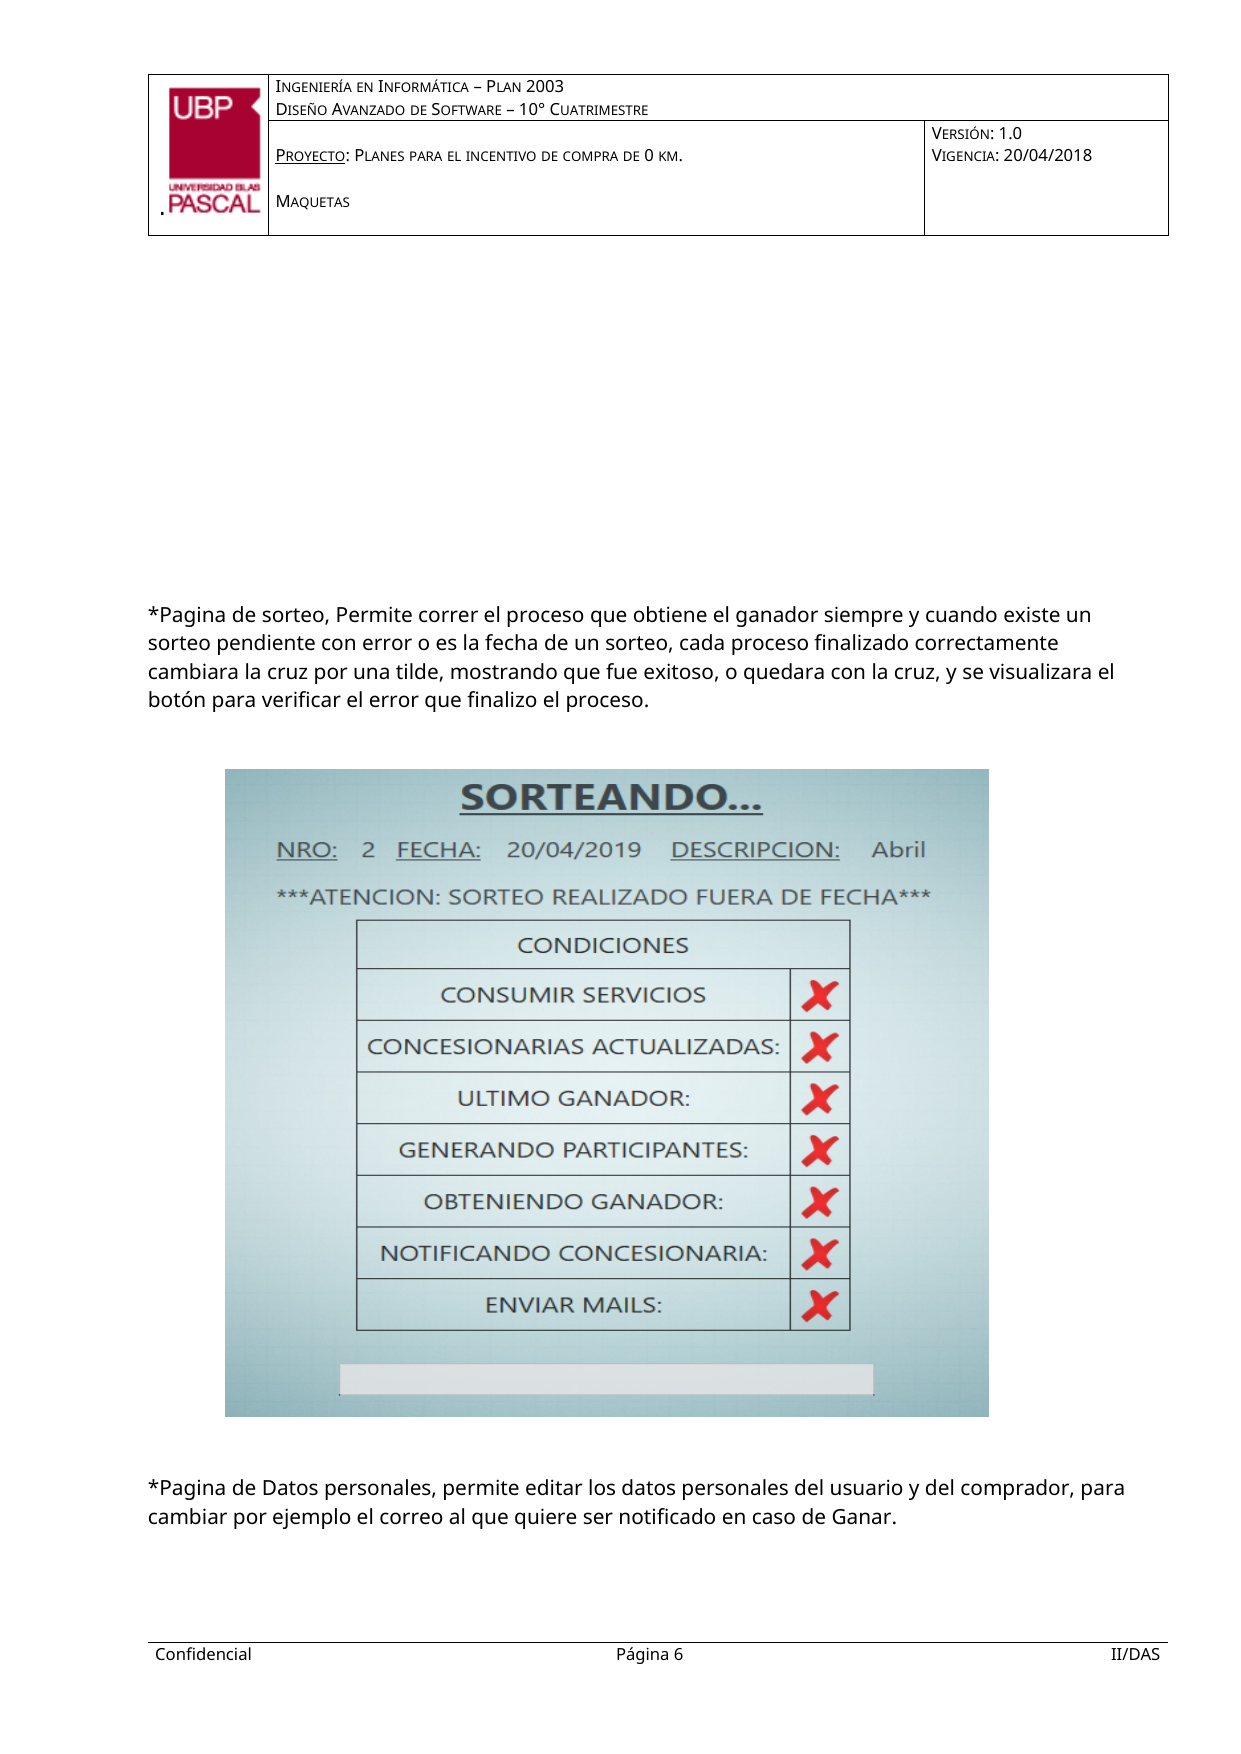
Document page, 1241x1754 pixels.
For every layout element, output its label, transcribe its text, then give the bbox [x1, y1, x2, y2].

picture [168, 87, 261, 216]
text *Pagina de Datos personales, permite editar los datos personales del usuario y del comprador, para cambiar por ejemplo el correo al que quiere ser notificado en caso de Ganar. [148, 1473, 1152, 1530]
picture [225, 769, 989, 1417]
text *Pagina de sorteo, Permite correr el proceso que obtiene el ganador siempre y cuando existe un sorteo pendiente con error o es la fecha de un sorteo, cada proceso finalizado correctamente cambiara la cruz por una tilde, mostrando que fue exitoso, o quedara con la cruz, y se visualizara el botón para verificar el error que finalizo el proceso. [148, 600, 1152, 714]
